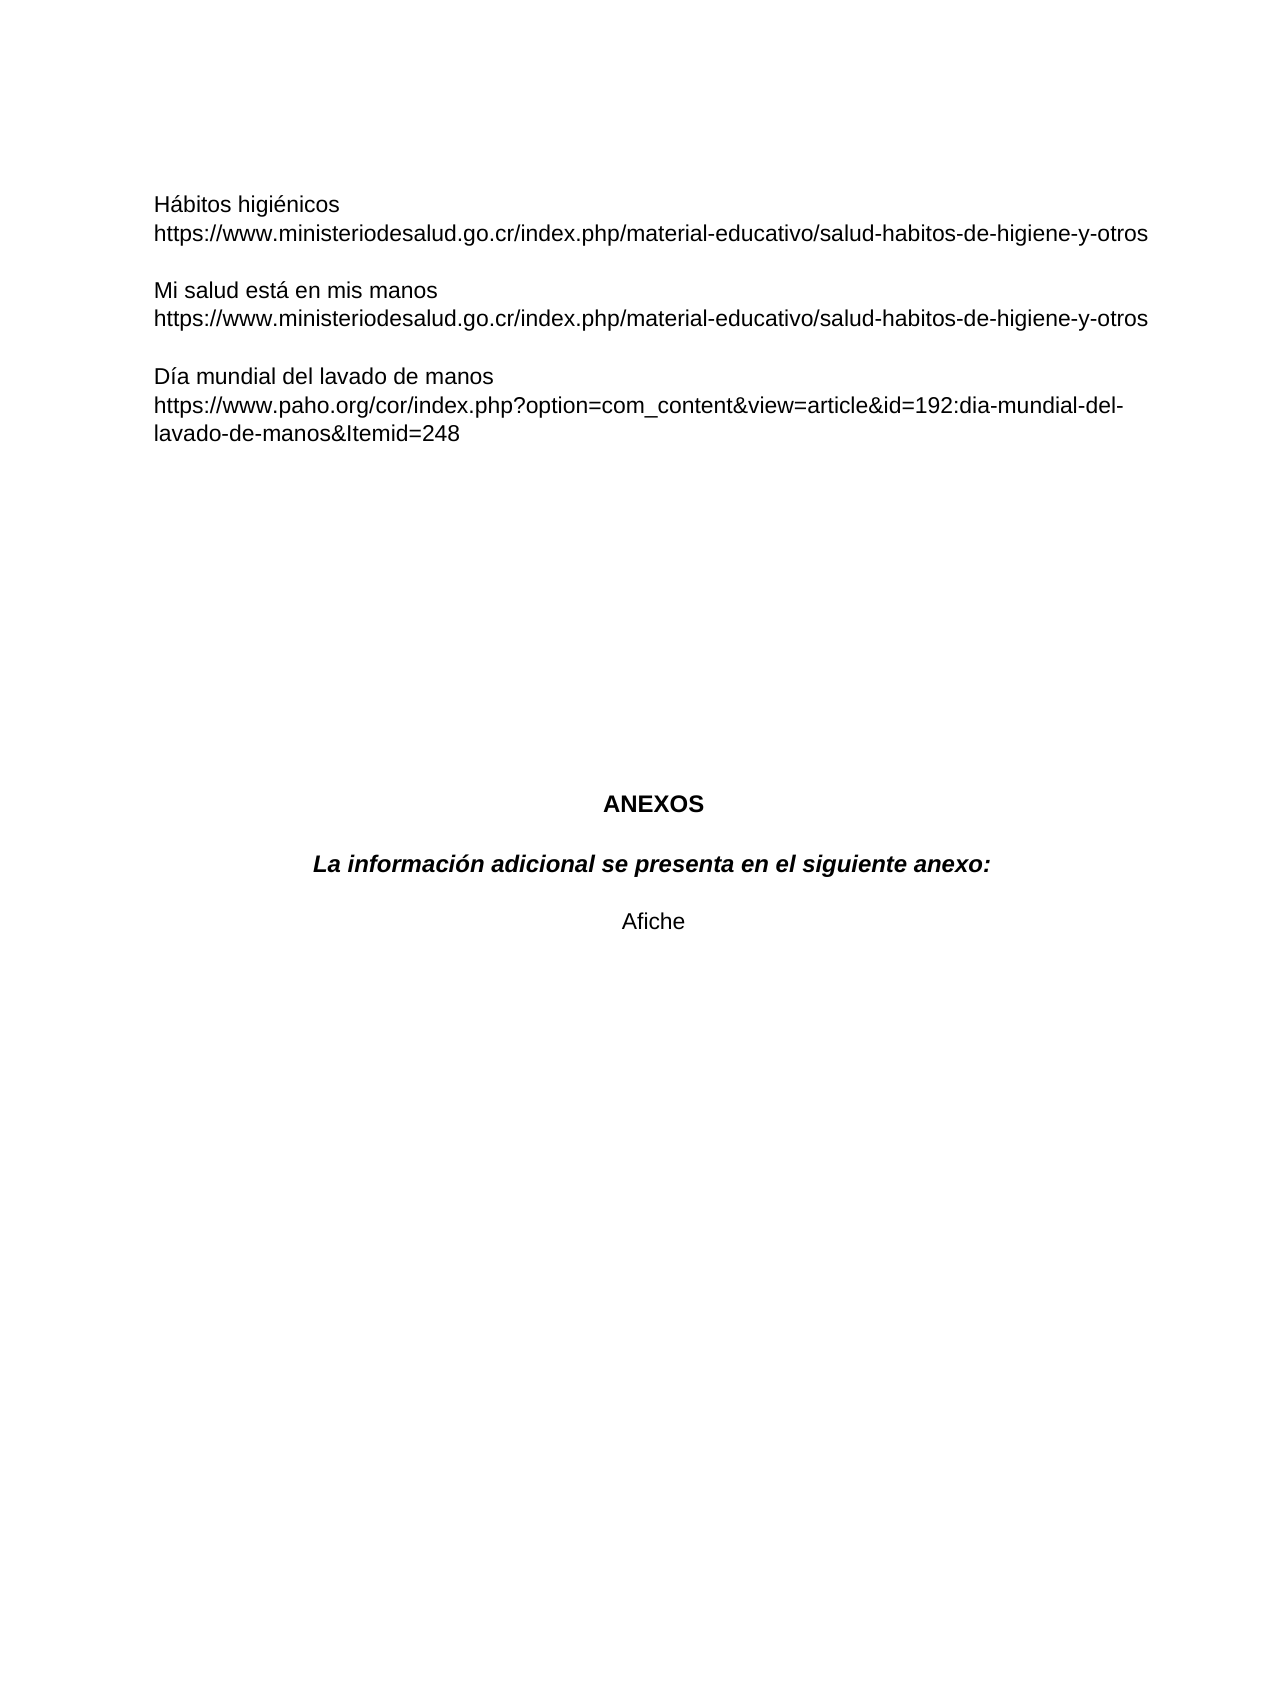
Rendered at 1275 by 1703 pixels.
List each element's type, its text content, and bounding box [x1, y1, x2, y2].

text La información adicional se presenta en el siguiente anexo: [154, 849, 1153, 877]
text Afiche [154, 908, 1153, 934]
text Mi salud está en mis manos [154, 277, 1153, 303]
text Día mundial del lavado de manos [154, 363, 1153, 390]
text https://www.ministeriodesalud.go.cr/index.php/material-educativo/salud-habitos-de-higiene-y-otros [154, 305, 1153, 331]
text https://www.ministeriodesalud.go.cr/index.php/material-educativo/salud-habitos-de-higiene-y-otros [154, 220, 1153, 246]
text Hábitos higiénicos [154, 191, 1153, 218]
text https://www.paho.org/cor/index.php?option=com_content&view=article&id=192:dia-mundial-del-lavado-de-manos&Itemid=248 [154, 392, 1153, 447]
text ANEXOS [154, 790, 1153, 817]
